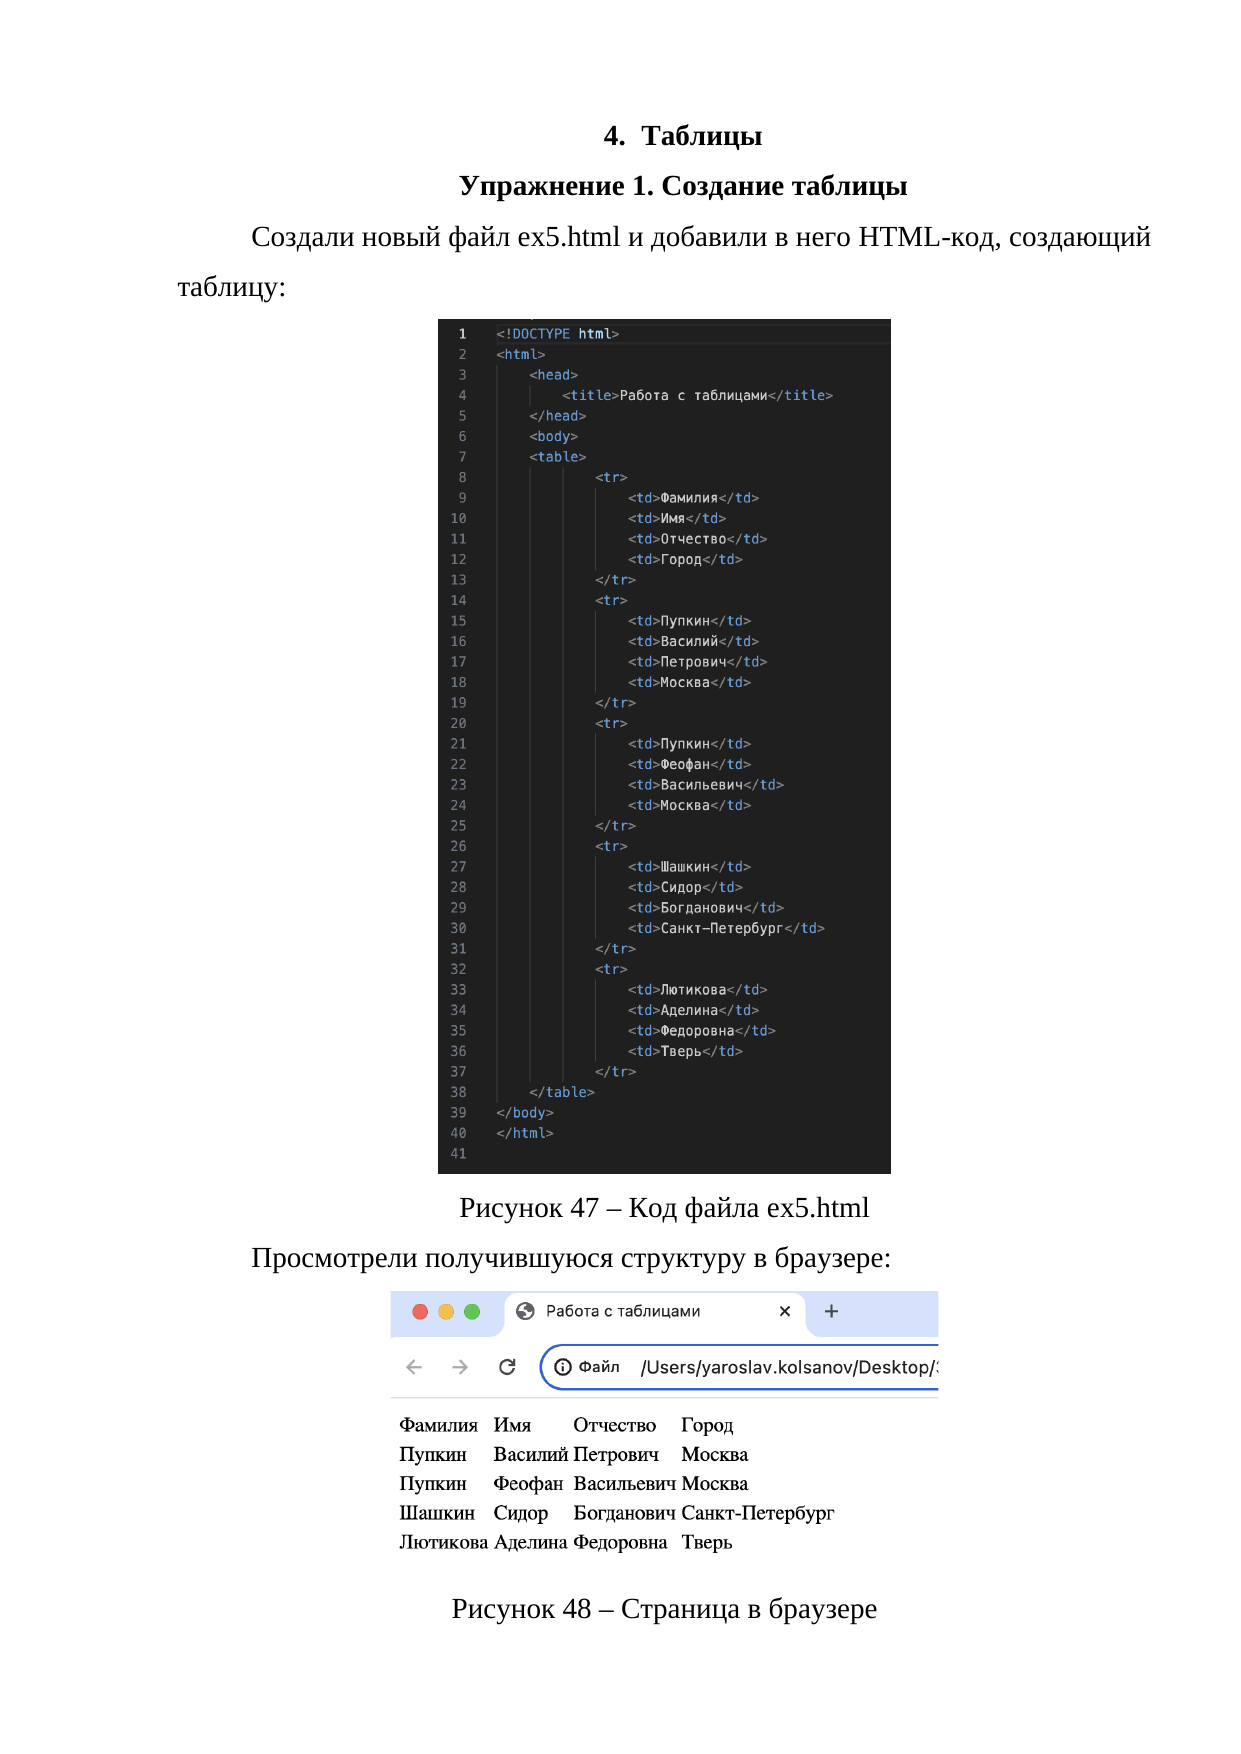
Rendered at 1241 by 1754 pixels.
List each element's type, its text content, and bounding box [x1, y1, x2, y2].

text Создали новый файл ex5.html и добавили в него HTML-код, создающий таблицу: [177, 219, 1152, 303]
text Рисунок 48 – Cтраница в браузере [177, 1591, 1152, 1625]
text Просмотрели получившуюся структуру в браузере: [177, 1241, 1152, 1274]
text Упражнение 1. Создание таблицы [215, 168, 1152, 202]
text Рисунок 47 – Код файла ex5.html [177, 1190, 1152, 1224]
picture [438, 319, 891, 1174]
picture [390, 1291, 939, 1575]
list Таблицы [215, 118, 1152, 152]
